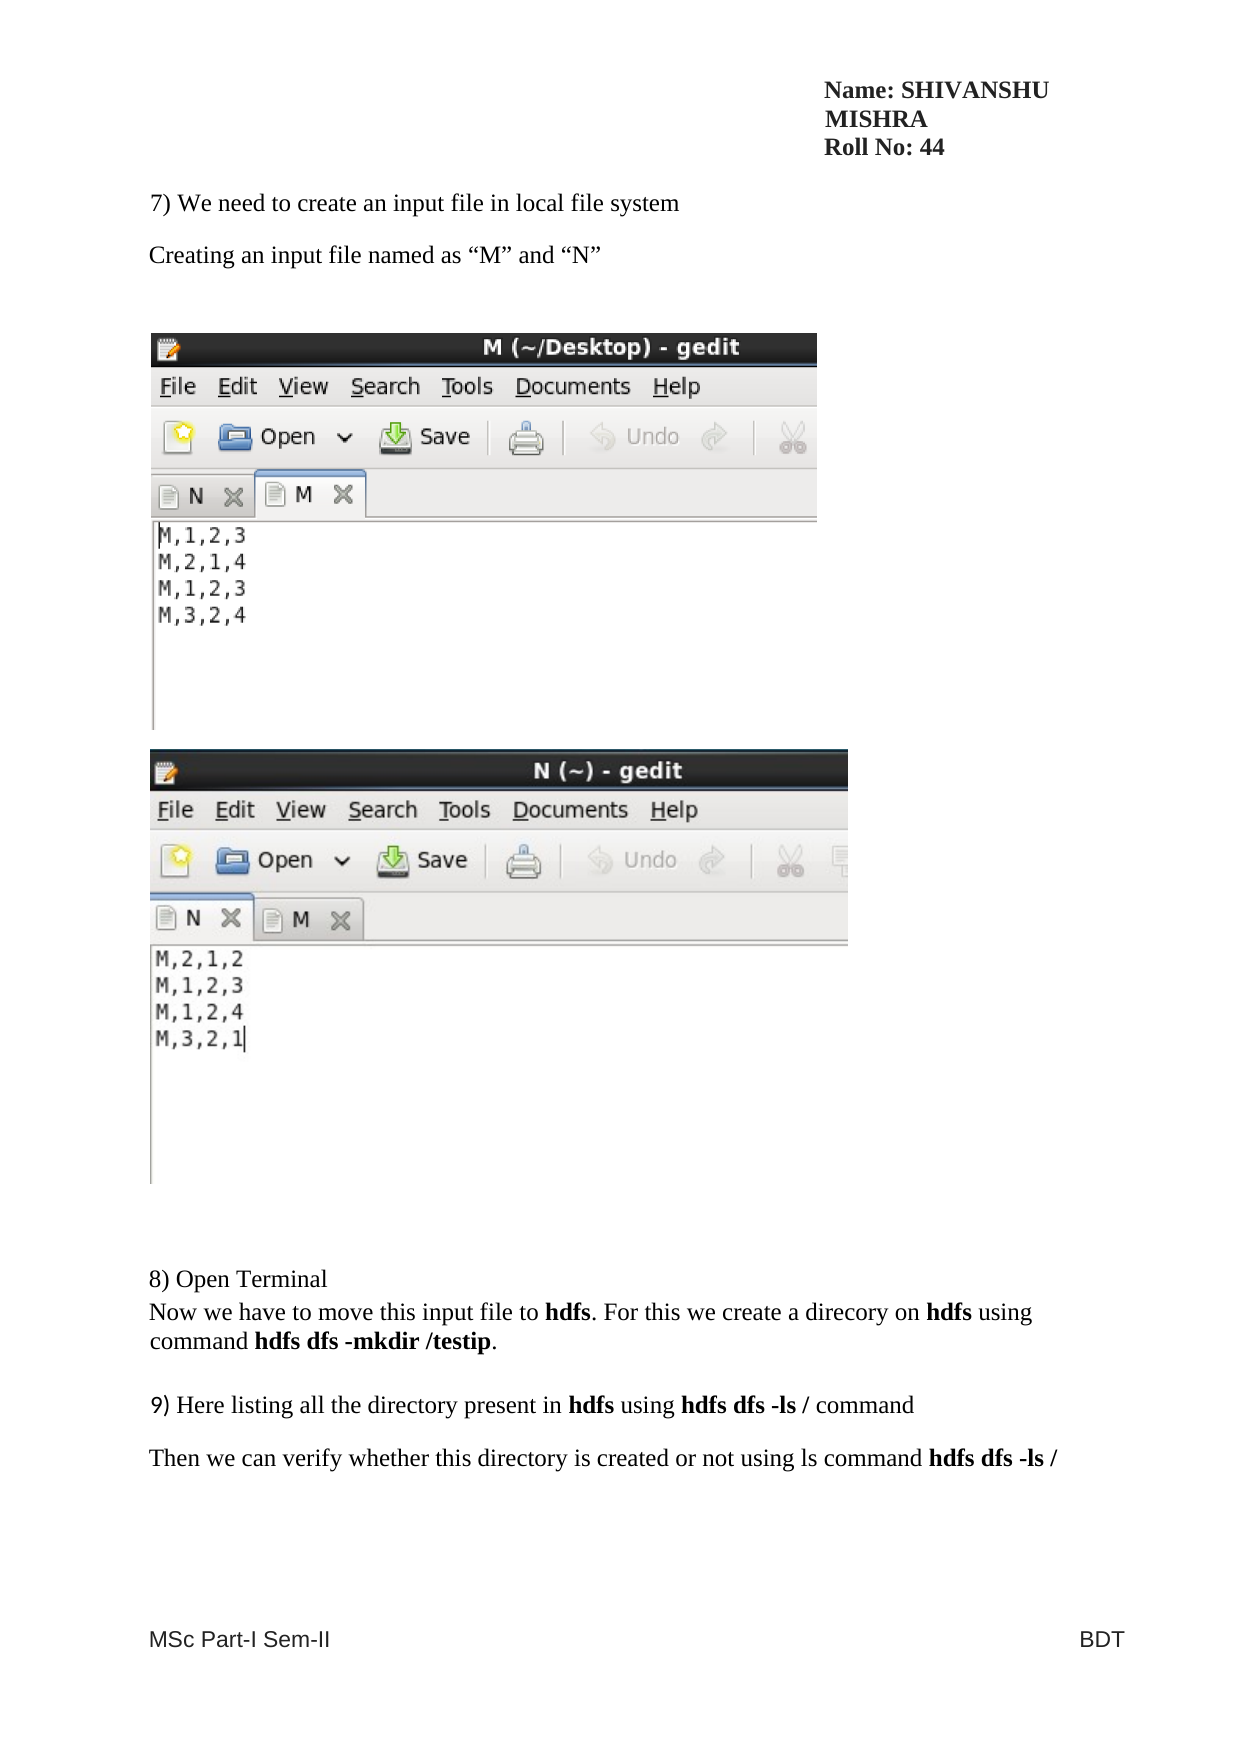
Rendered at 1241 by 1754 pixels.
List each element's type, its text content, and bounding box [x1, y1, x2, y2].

picture [150, 749, 848, 1184]
text Now we have to move this input file to hdfs. For this we create a direcory on hdfs using command hdfs dfs -mkdir /testip. [148, 1297, 1090, 1355]
picture [150, 332, 817, 730]
text 8) Open Terminal [148, 1264, 1090, 1293]
text Creating an input file named as “M” and “N” [148, 240, 1091, 268]
text Then we can verify whether this directory is created or not using ls command hdfs dfs -ls / [148, 1443, 1090, 1472]
list Here listing all the directory present in hdfs using hdfs dfs -ls / command [150, 1389, 1090, 1420]
text 7) We need to create an input file in local file system [150, 188, 1040, 216]
